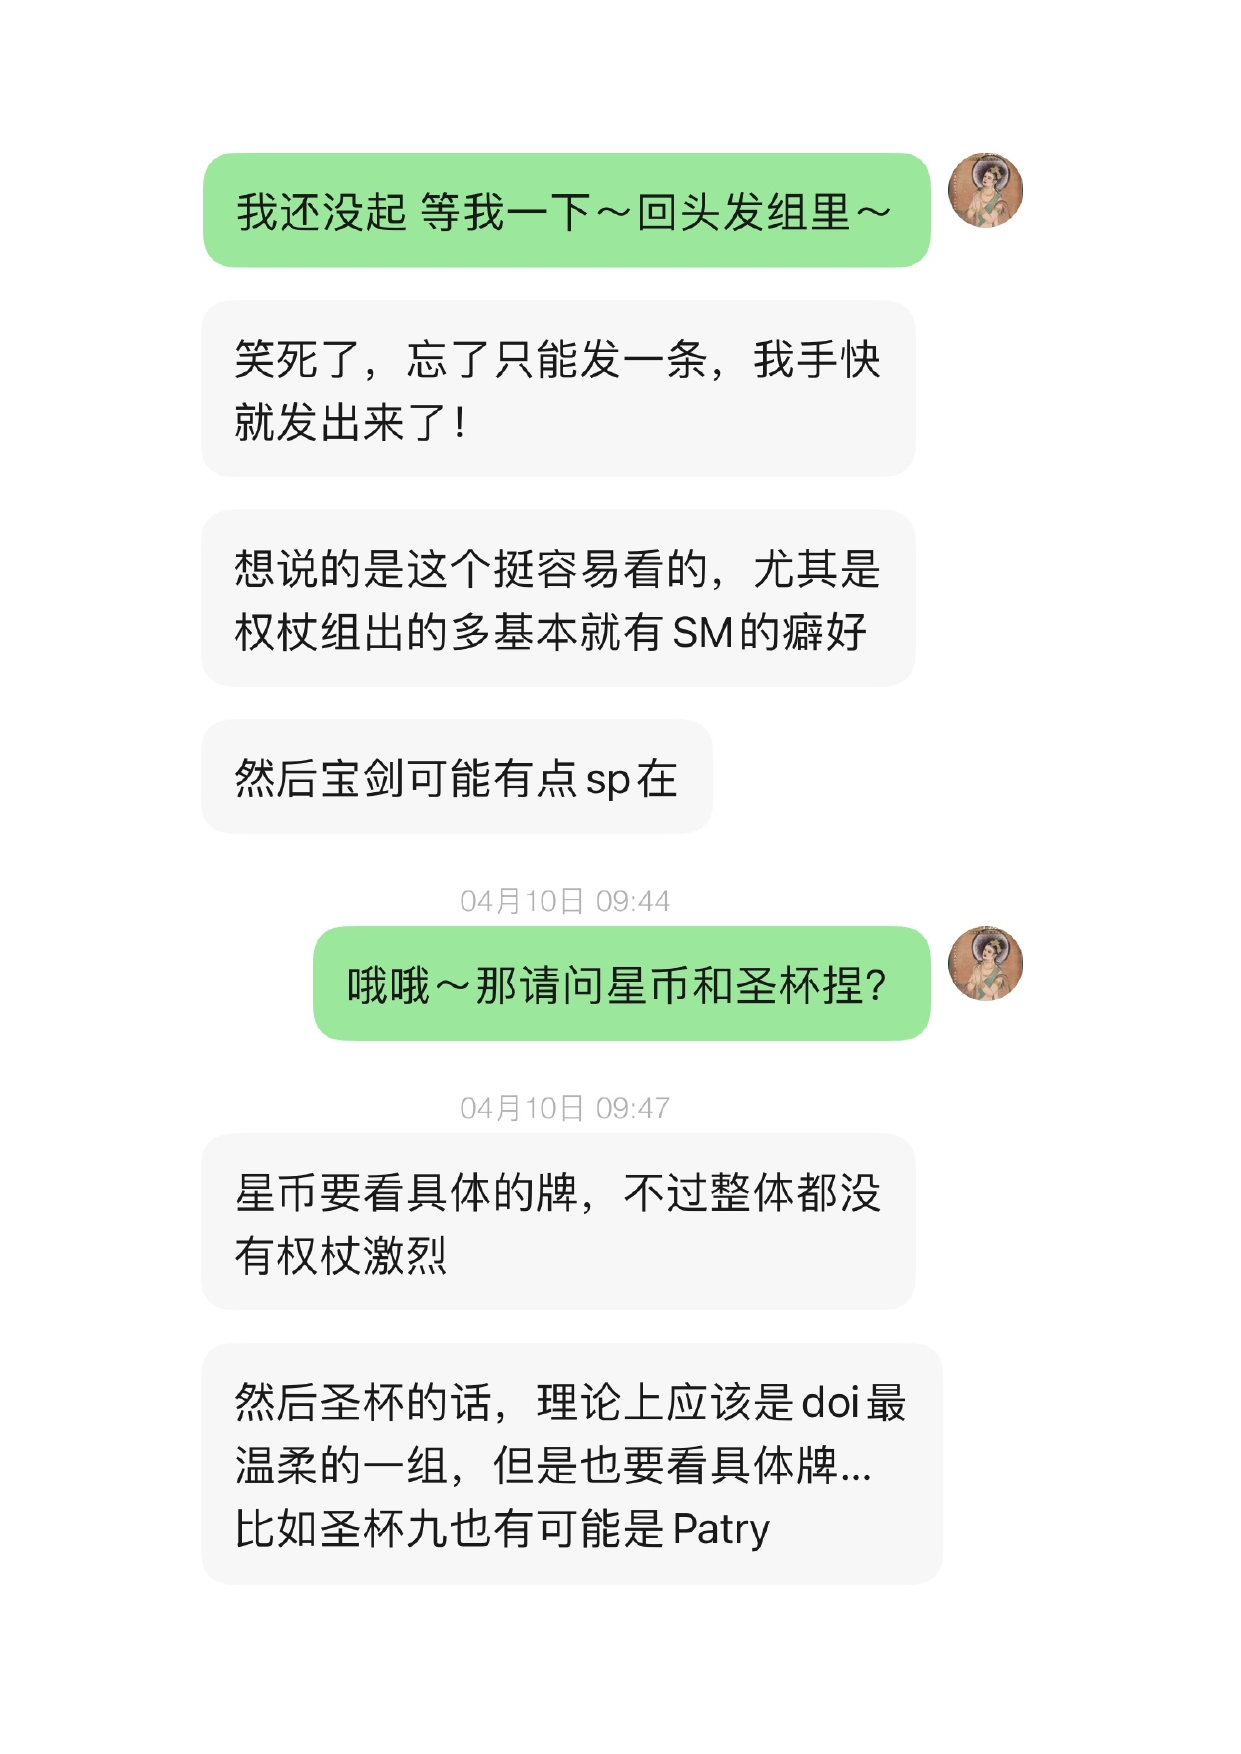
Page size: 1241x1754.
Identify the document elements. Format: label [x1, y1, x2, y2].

picture [188, 150, 1052, 1604]
